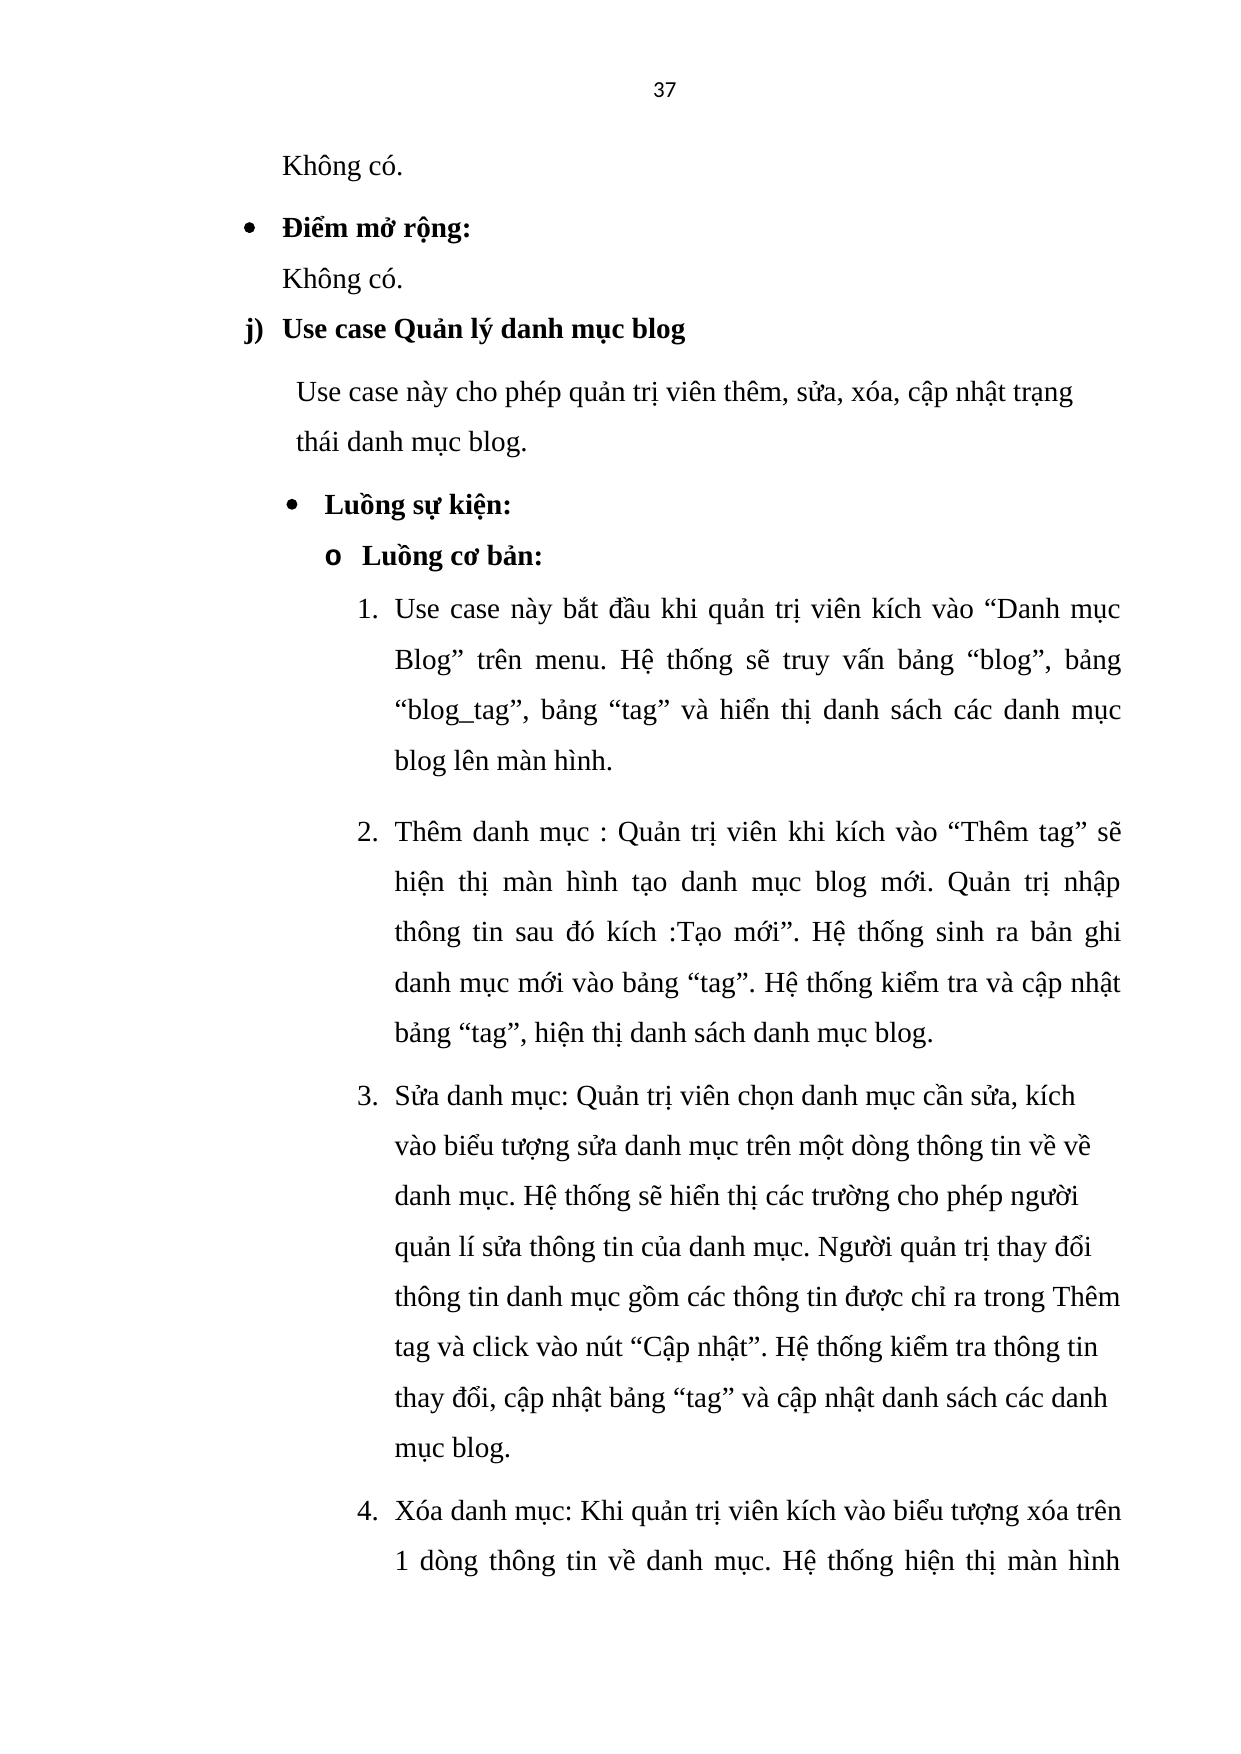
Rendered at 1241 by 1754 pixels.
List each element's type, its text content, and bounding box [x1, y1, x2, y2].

list Use case Quản lý danh mục blog [244, 311, 1122, 345]
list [357, 1493, 1122, 1577]
list Luồng cơ bản: [324, 538, 1122, 574]
list Thêm danh mục : Quản trị viên khi kích vào “Thêm tag” sẽ hiện thị màn hình tạo danh mục blog mới. Quản trị nhập thông tin sau đó kích :Tạo mới”. Hệ thống sinh ra bản ghi danh mục mới vào bảng “tag”. Hệ thống kiểm tra và cập nhật bảng “tag”, hiện thị danh sách danh mục blog. [357, 814, 1122, 1048]
text Không có. [207, 148, 1122, 181]
text Use case này cho phép quản trị viên thêm, sửa, xóa, cập nhật trạng thái danh mục blog. [296, 374, 1122, 458]
list Luồng sự kiện: [287, 487, 1122, 521]
list Use case này bắt đầu khi quản trị viên kích vào “Danh mục Blog” trên menu. Hệ thống sẽ truy vấn bảng “blog”, bảng “blog_tag”, bảng “tag” và hiển thị danh sách các danh mục blog lên màn hình. [357, 592, 1122, 776]
list Điểm mở rộng: [244, 211, 1122, 244]
list Sửa danh mục: Quản trị viên chọn danh mục cần sửa, kích vào biểu tượng sửa danh mục trên một dòng thông tin về về danh mục. Hệ thống sẽ hiển thị các trường cho phép người quản lí sửa thông tin của danh mục. Người quản trị thay đổi thông tin danh mục gồm các thông tin được chỉ ra trong Thêm tag và click vào nút “Cập nhật”. Hệ thống kiểm tra thông tin thay đổi, cập nhật bảng “tag” và cập nhật danh sách các danh mục blog. [357, 1078, 1122, 1463]
list Không có. [282, 261, 1122, 294]
